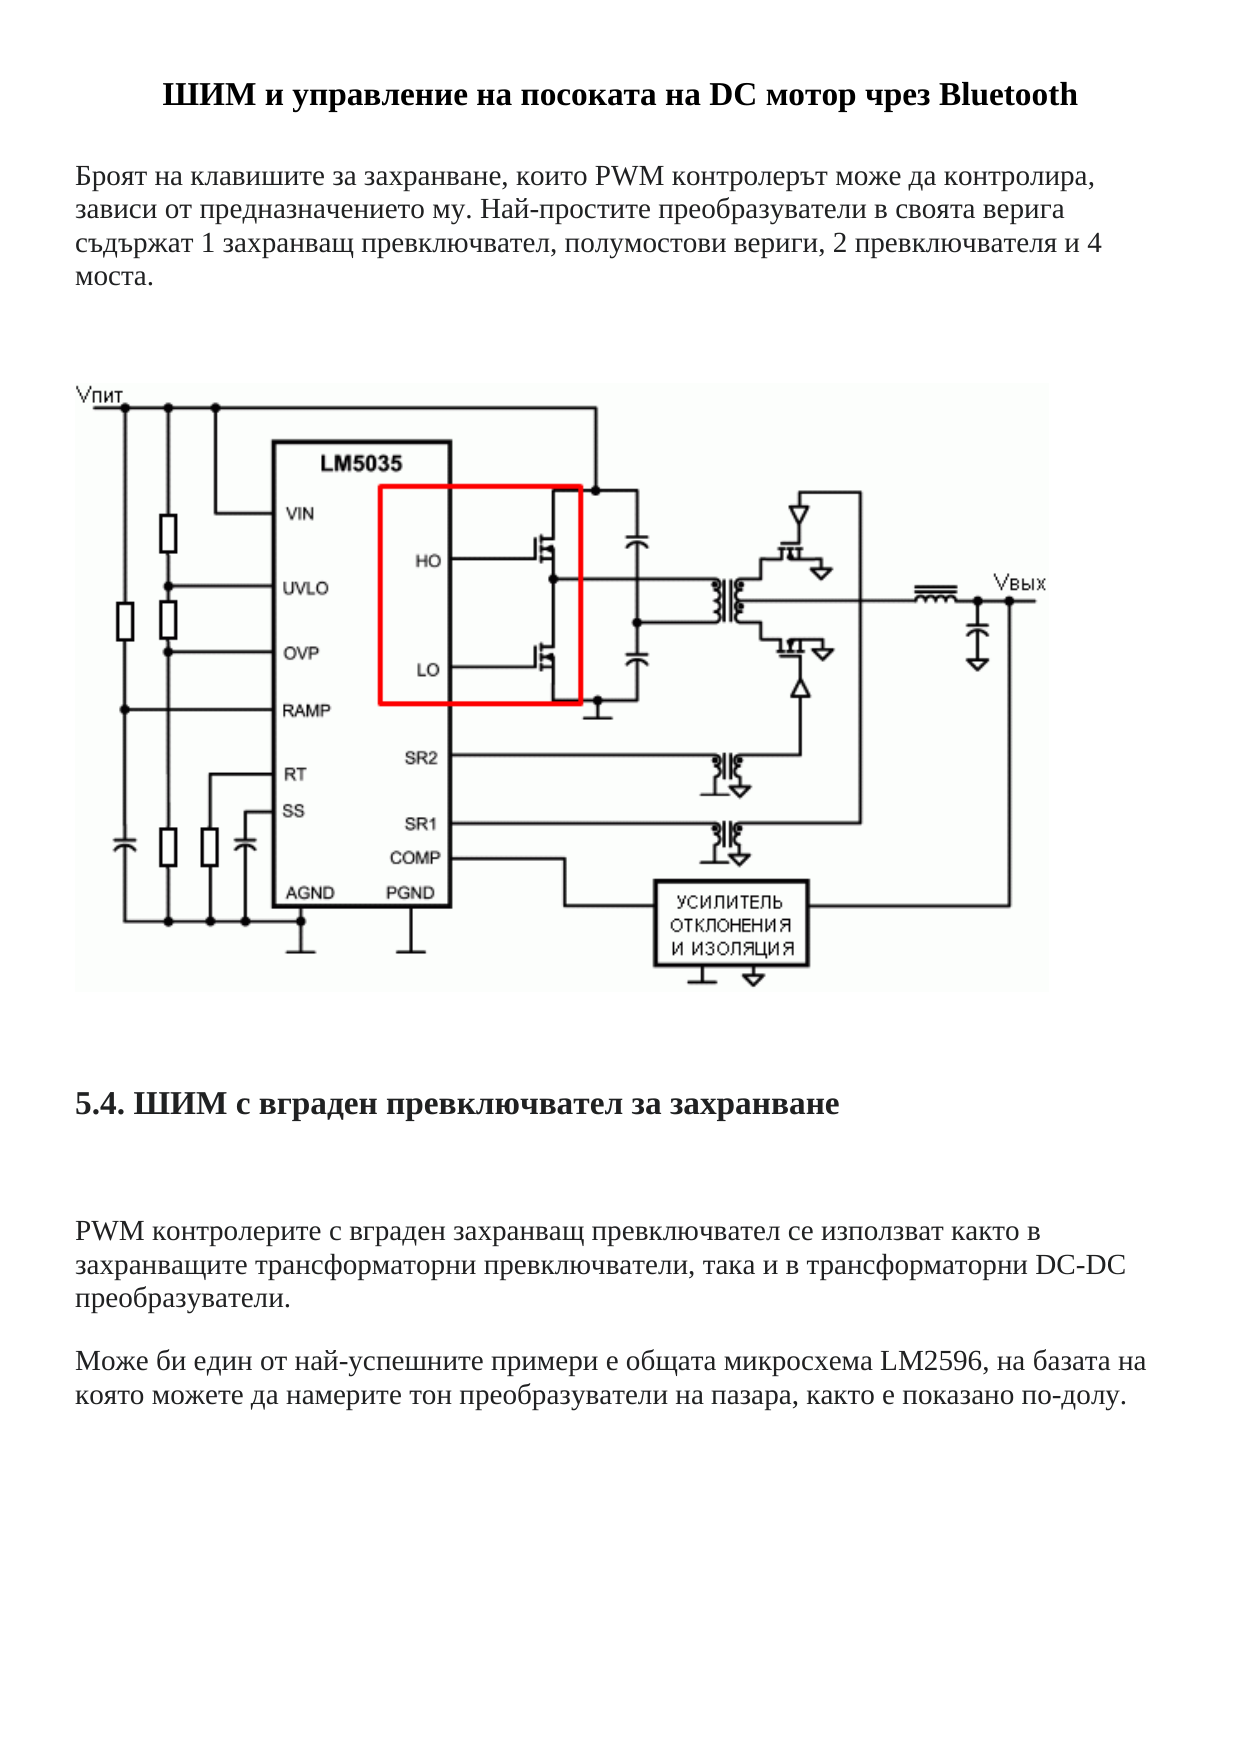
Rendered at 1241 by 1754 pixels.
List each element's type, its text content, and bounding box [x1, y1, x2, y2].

text Броят на клавишите за захранване, които PWM контролерът може да контролира, зависи от предназначението му. Най-простите преобразуватели в своята верига съдържат 1 захранващ превключвател, полумостови вериги, 2 превключвателя и 4 моста. [75, 158, 1165, 292]
text Може би един от най-успешните примери е общата микросхема LM2596, на базата на която можете да намерите тон преобразуватели на пазара, както е показано по-долу. [75, 1343, 1165, 1410]
picture [75, 383, 1049, 992]
text PWM контролерите с вграден захранващ превключвател се използват както в захранващите трансформаторни превключватели, така и в трансформаторни DC-DC преобразуватели. [75, 1213, 1165, 1314]
text 5.4. ШИМ с вграден превключвател за захранване [75, 1083, 1165, 1122]
